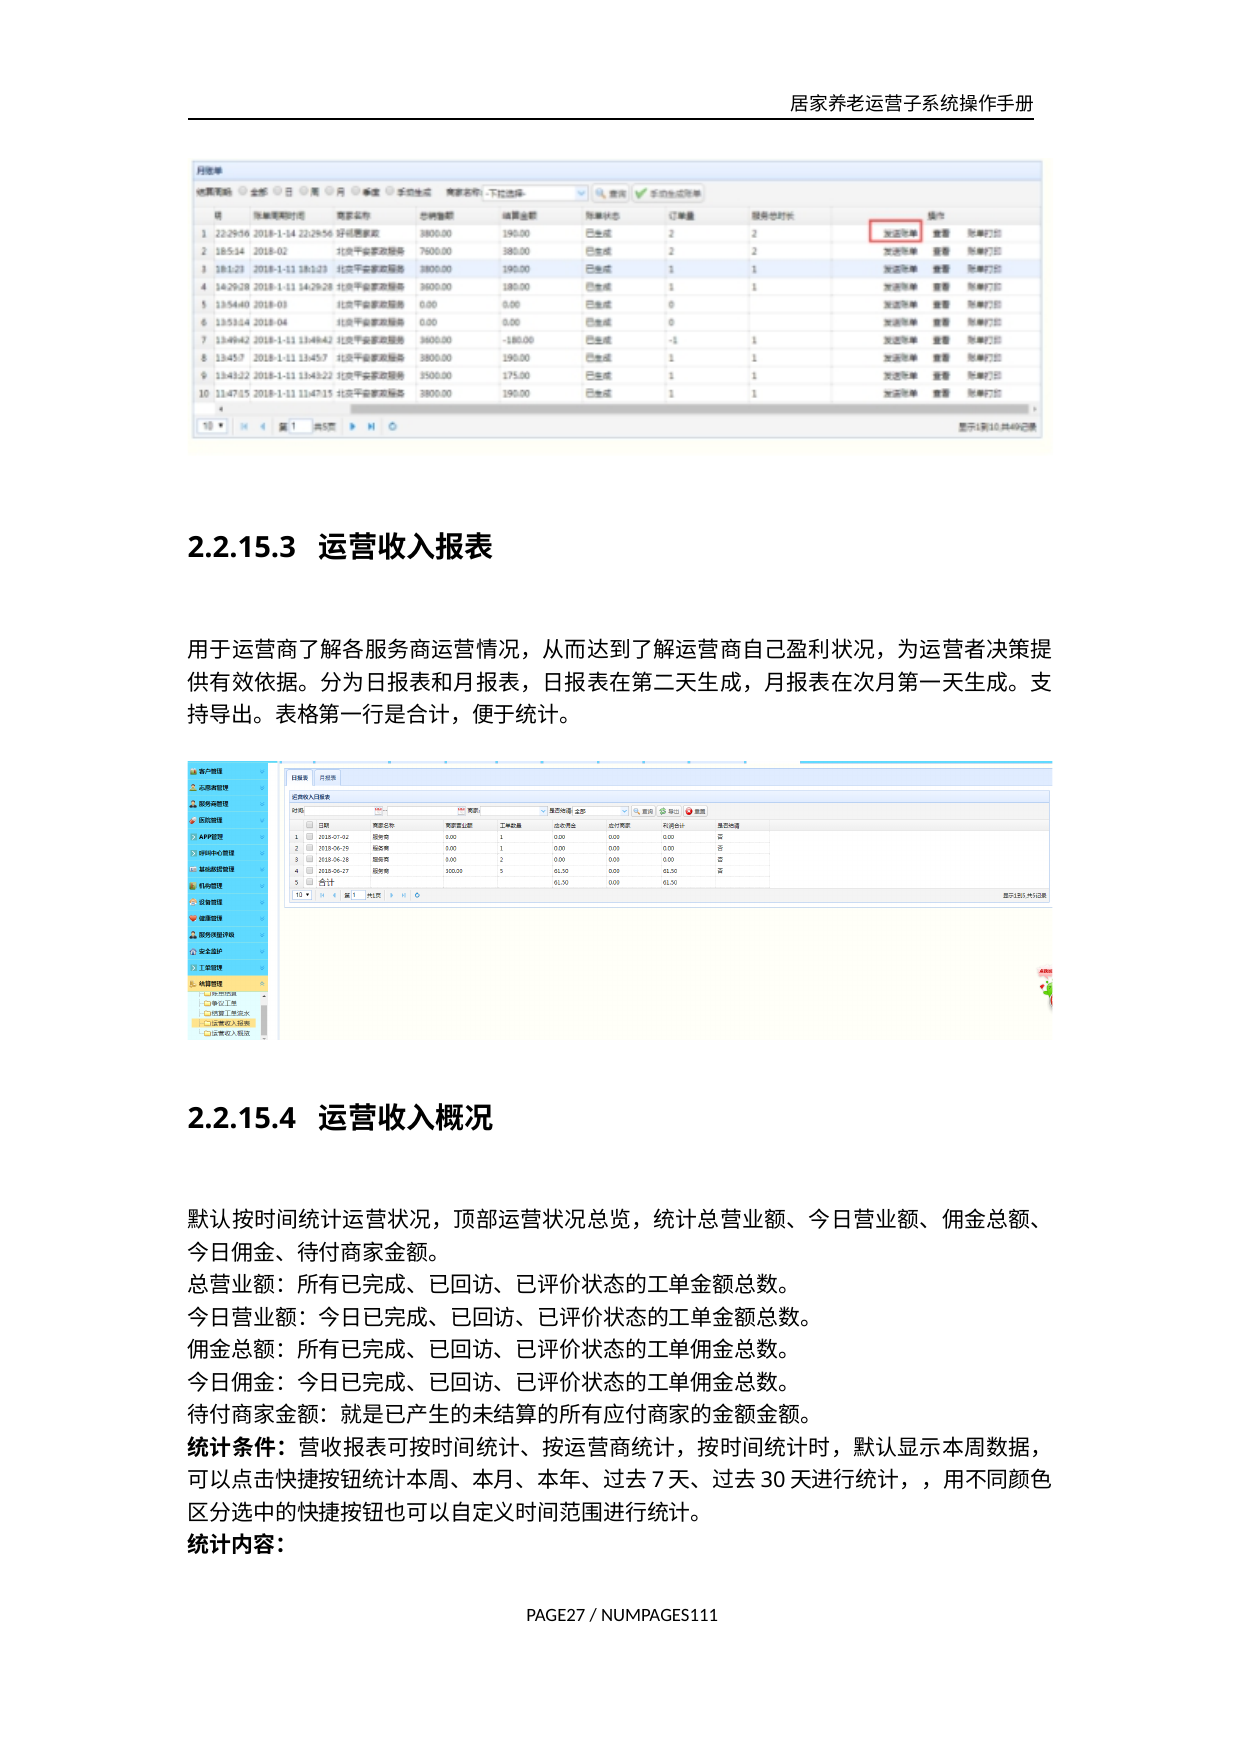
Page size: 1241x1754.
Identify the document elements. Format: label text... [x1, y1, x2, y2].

text 默认按时间统计运营状况，顶部运营状况总览，统计总营业额、今日营业额、佣金总额、今日佣金、待付商家金额。 [187, 1202, 1053, 1267]
text 统计内容： [187, 1527, 1053, 1559]
subtitle 运营收入报表 [187, 513, 1053, 578]
text 统计条件：营收报表可按时间统计、按运营商统计，按时间统计时，默认显示本周数据，可以点击快捷按钮统计本周、本月、本年、过去7天、过去30天进行统计，，用不同颜色区分选中的快捷按钮也可以自定义时间范围进行统计。 [187, 1429, 1053, 1527]
picture [187, 761, 1053, 1040]
subtitle 运营收入概况 [187, 1083, 1053, 1148]
text 今日营业额：今日已完成、已回访、已评价状态的工单金额总数。 [187, 1299, 1053, 1332]
text 待付商家金额：就是已产生的未结算的所有应付商家的金额金额。 [187, 1397, 1053, 1429]
text 佣金总额：所有已完成、已回访、已评价状态的工单佣金总数。 [187, 1332, 1053, 1364]
text 用于运营商了解各服务商运营情况，从而达到了解运营商自己盈利状况，为运营者决策提供有效依据。分为日报表和月报表，日报表在第二天生成，月报表在次月第一天生成。支持导出。表格第一行是合计，便于统计。 [187, 632, 1053, 729]
picture [187, 158, 1054, 456]
text 总营业额：所有已完成、已回访、已评价状态的工单金额总数。 [187, 1267, 1053, 1299]
text 今日佣金：今日已完成、已回访、已评价状态的工单佣金总数。 [187, 1364, 1053, 1397]
